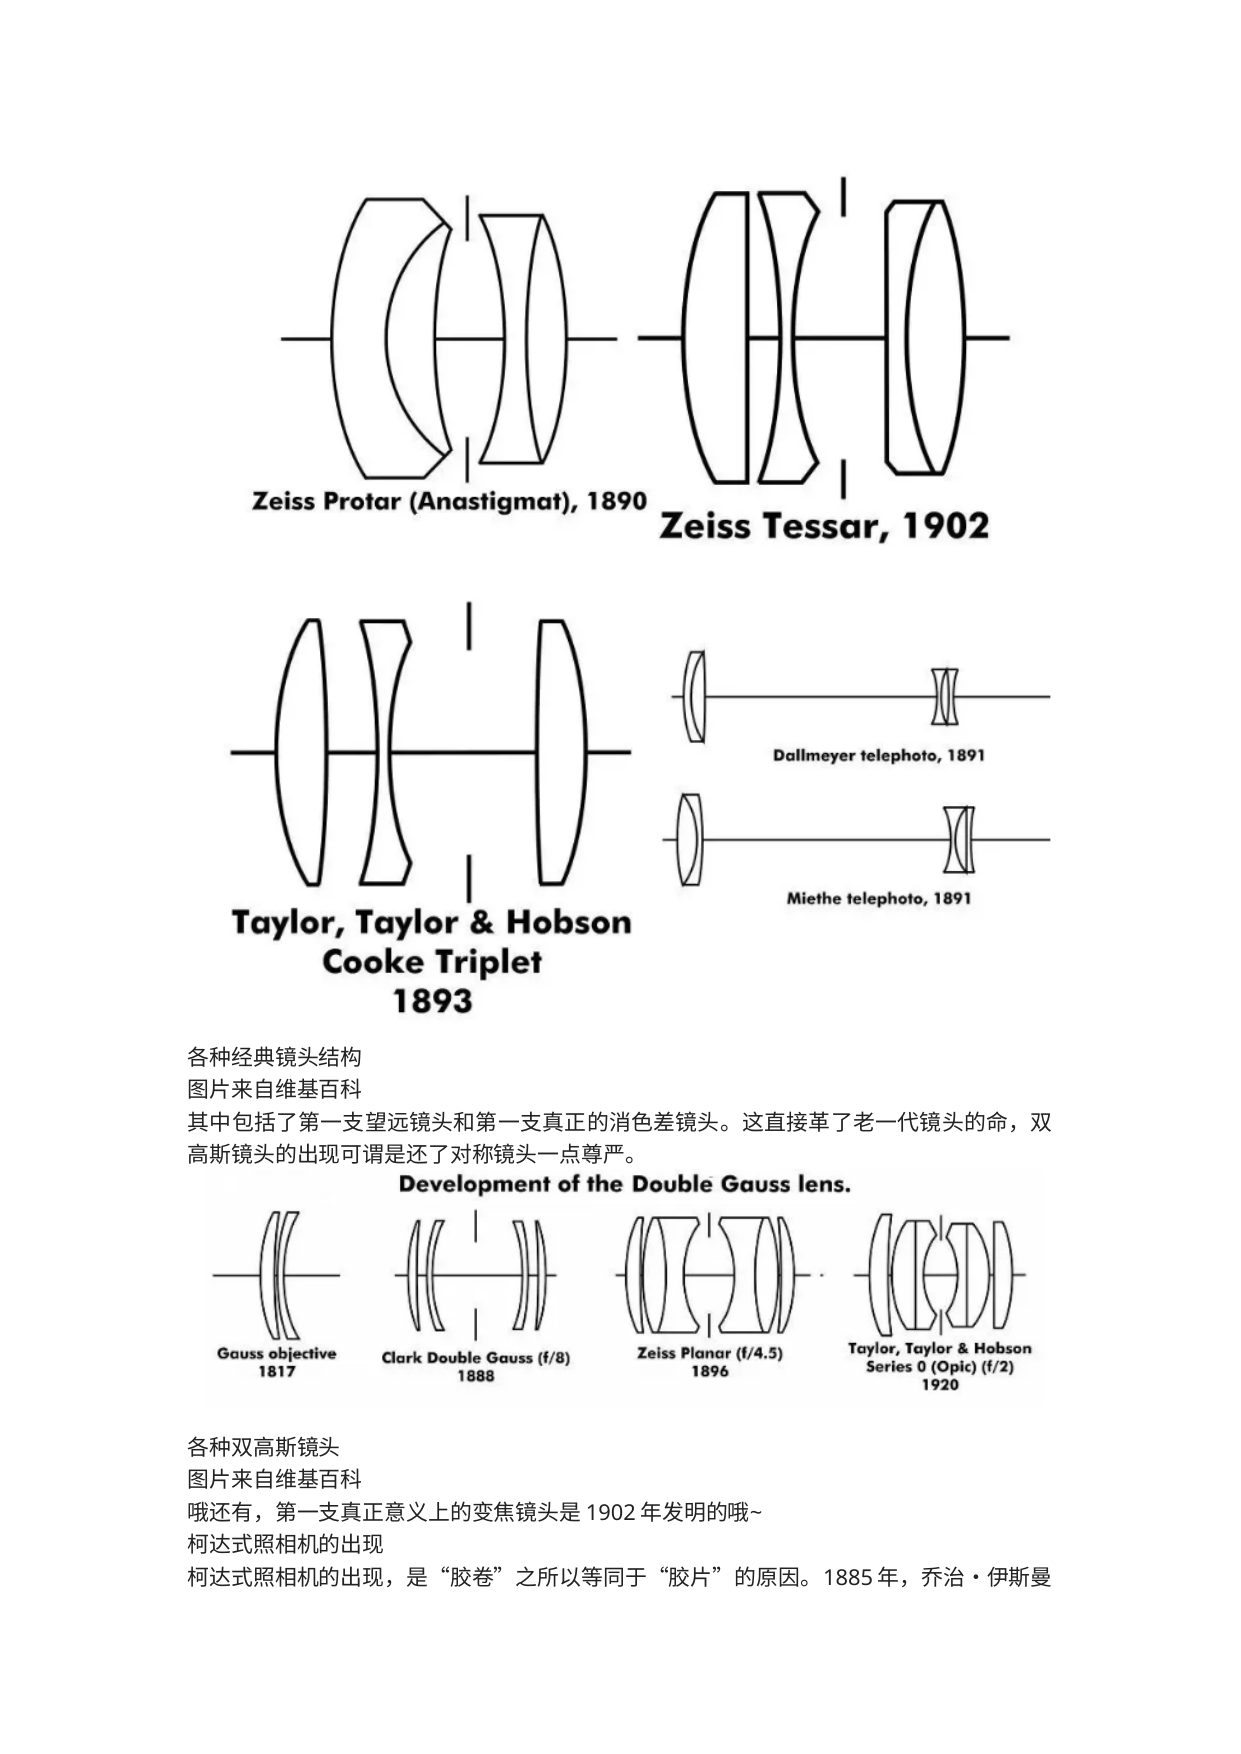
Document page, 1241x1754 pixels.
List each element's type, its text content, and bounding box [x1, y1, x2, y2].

picture [187, 584, 1053, 1025]
picture [187, 162, 1053, 555]
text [187, 1429, 1053, 1592]
text 各种经典镜头结构 图片来自维基百科 其中包括了第一支望远镜头和第一支真正的消色差镜头。这直接革了老一代镜头的命，双高斯镜头的出现可谓是还了对称镜头一点尊严。 [187, 1039, 1053, 1169]
picture [187, 1169, 1053, 1407]
